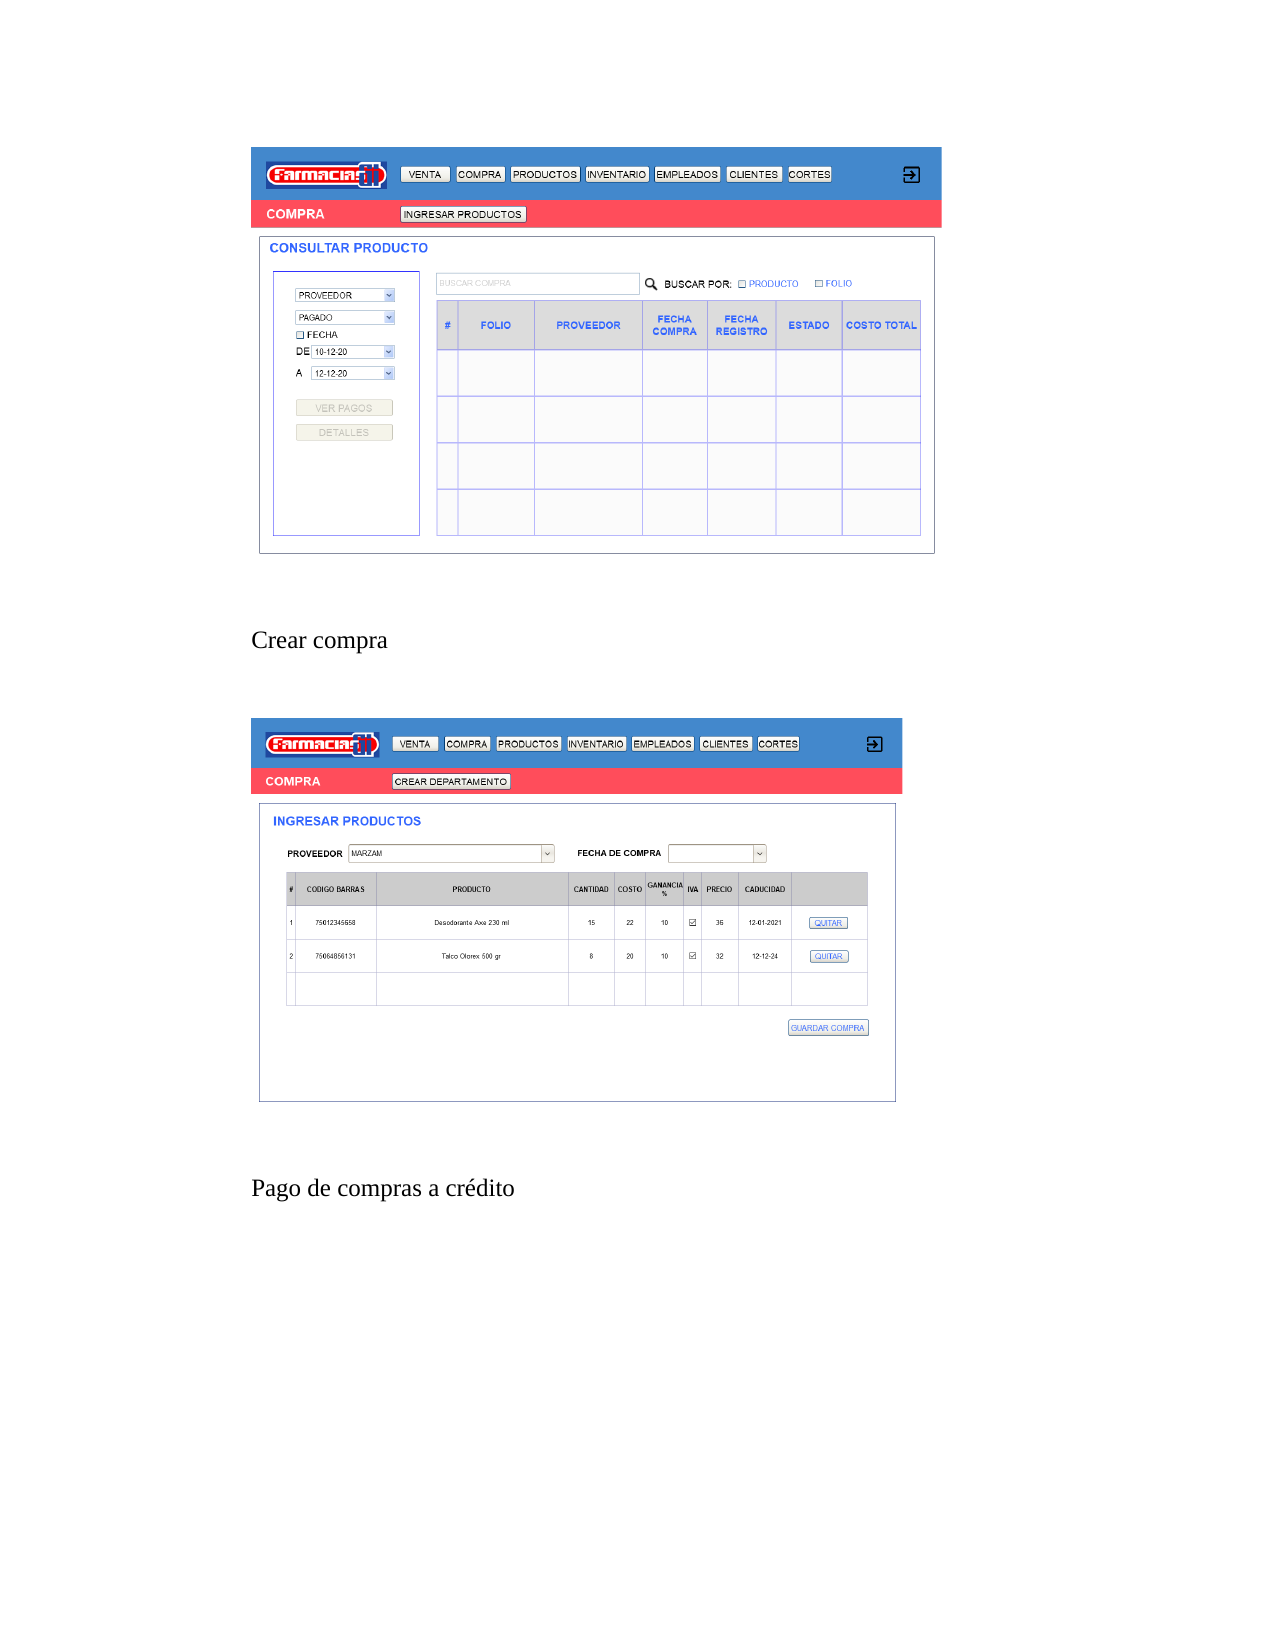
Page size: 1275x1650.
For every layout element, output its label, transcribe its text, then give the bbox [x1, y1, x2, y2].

text Pago de compras a crédito [177, 1173, 1098, 1202]
picture [251, 718, 903, 1110]
picture [251, 147, 942, 562]
text Crear compra [177, 626, 1098, 654]
